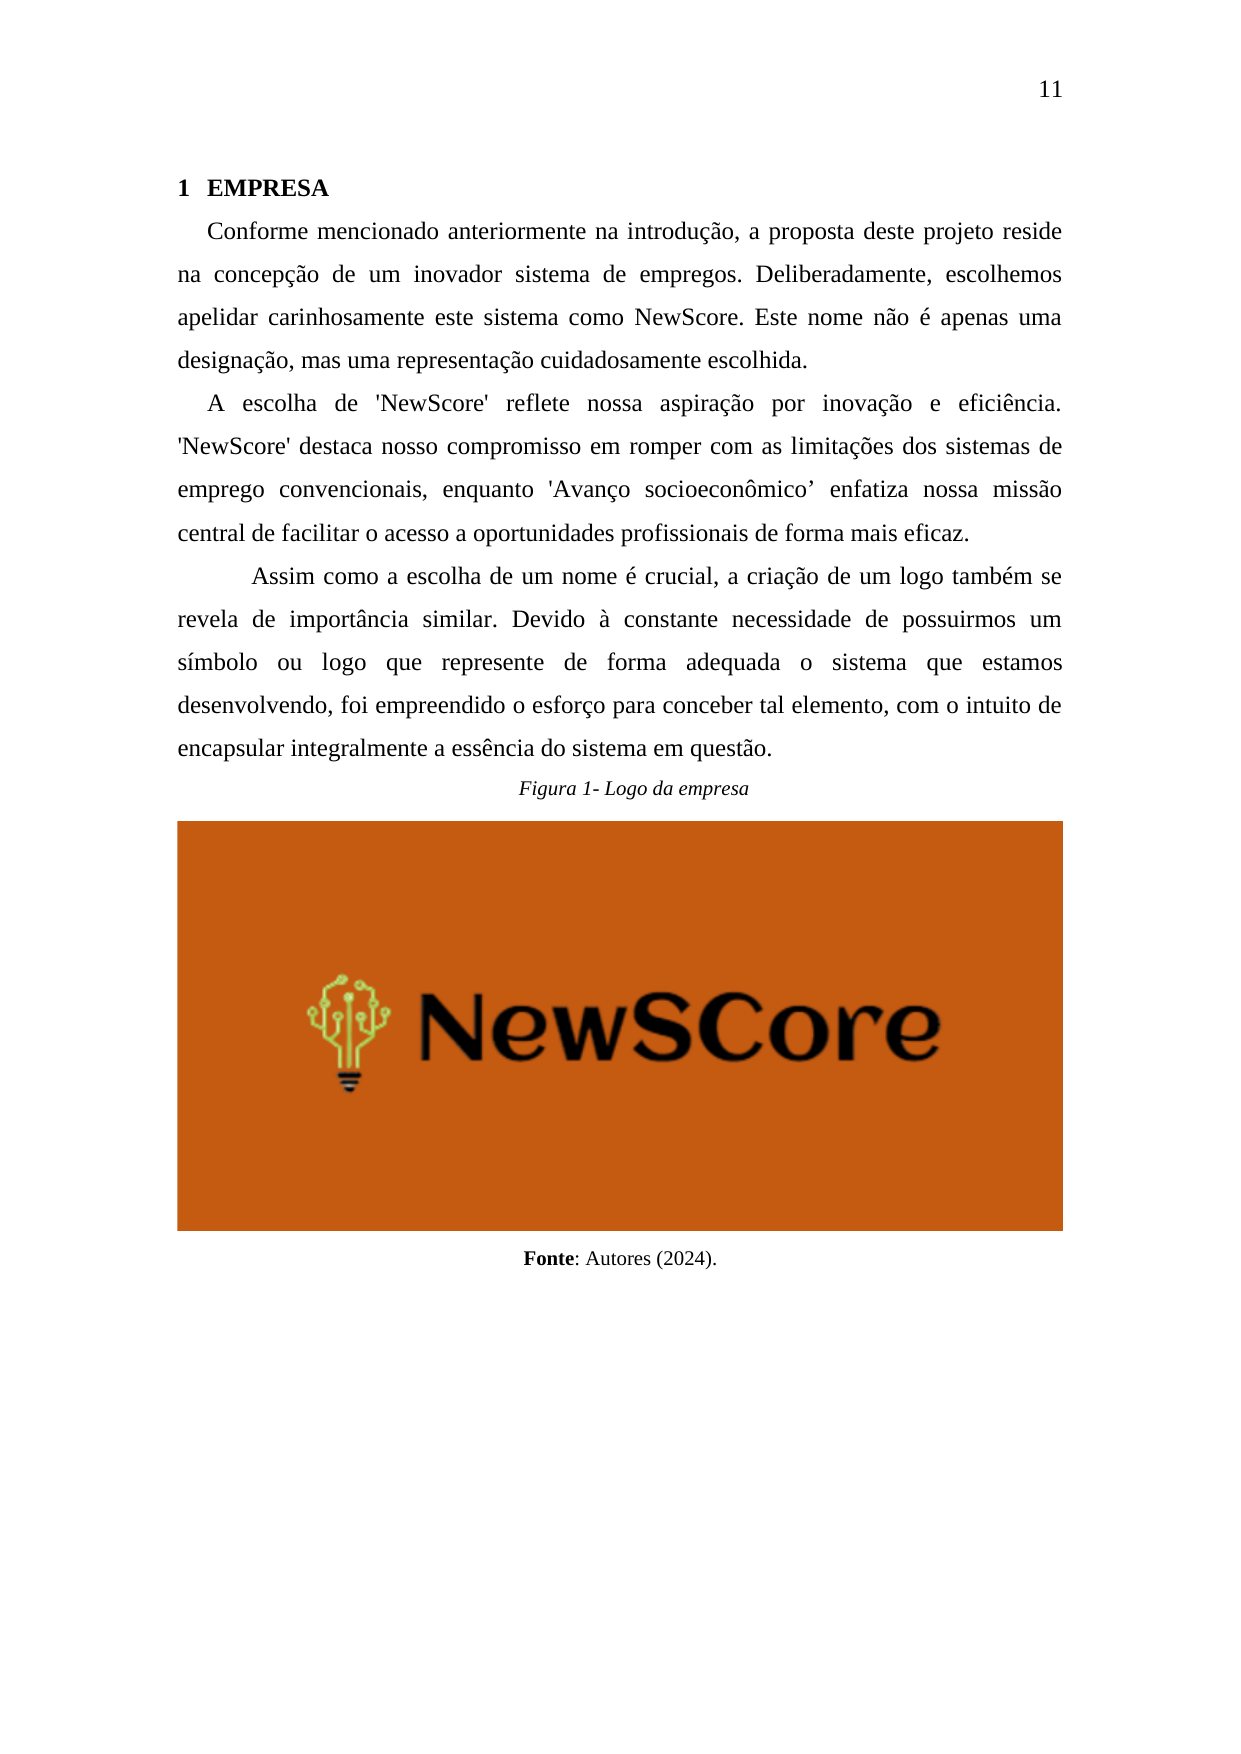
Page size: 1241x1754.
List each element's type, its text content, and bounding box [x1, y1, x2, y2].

text Fonte: Autores (2024). [177, 1245, 1063, 1269]
text Figura 1- Logo da empresa [177, 776, 1063, 800]
text Conforme mencionado anteriormente na introdução, a proposta deste projeto reside na concepção de um inovador sistema de empregos. Deliberadamente, escolhemos apelidar carinhosamente este sistema como NewScore. Este nome não é apenas uma designação, mas uma representação cuidadosamente escolhida. [177, 216, 1063, 374]
subtitle EMPRESA [177, 173, 1063, 201]
picture [177, 821, 1063, 1231]
text Assim como a escolha de um nome é crucial, a criação de um logo também se revela de importância similar. Devido à constante necessidade de possuirmos um símbolo ou logo que represente de forma adequada o sistema que estamos desenvolvendo, foi empreendido o esforço para conceber tal elemento, com o intuito de encapsular integralmente a essência do sistema em questão. [177, 561, 1063, 762]
text A escolha de 'NewScore' reflete nossa aspiração por inovação e eficiência. 'NewScore' destaca nosso compromisso em romper com as limitações dos sistemas de emprego convencionais, enquanto 'Avanço socioeconômico’ enfatiza nossa missão central de facilitar o acesso a oportunidades profissionais de forma mais eficaz. [177, 388, 1063, 546]
